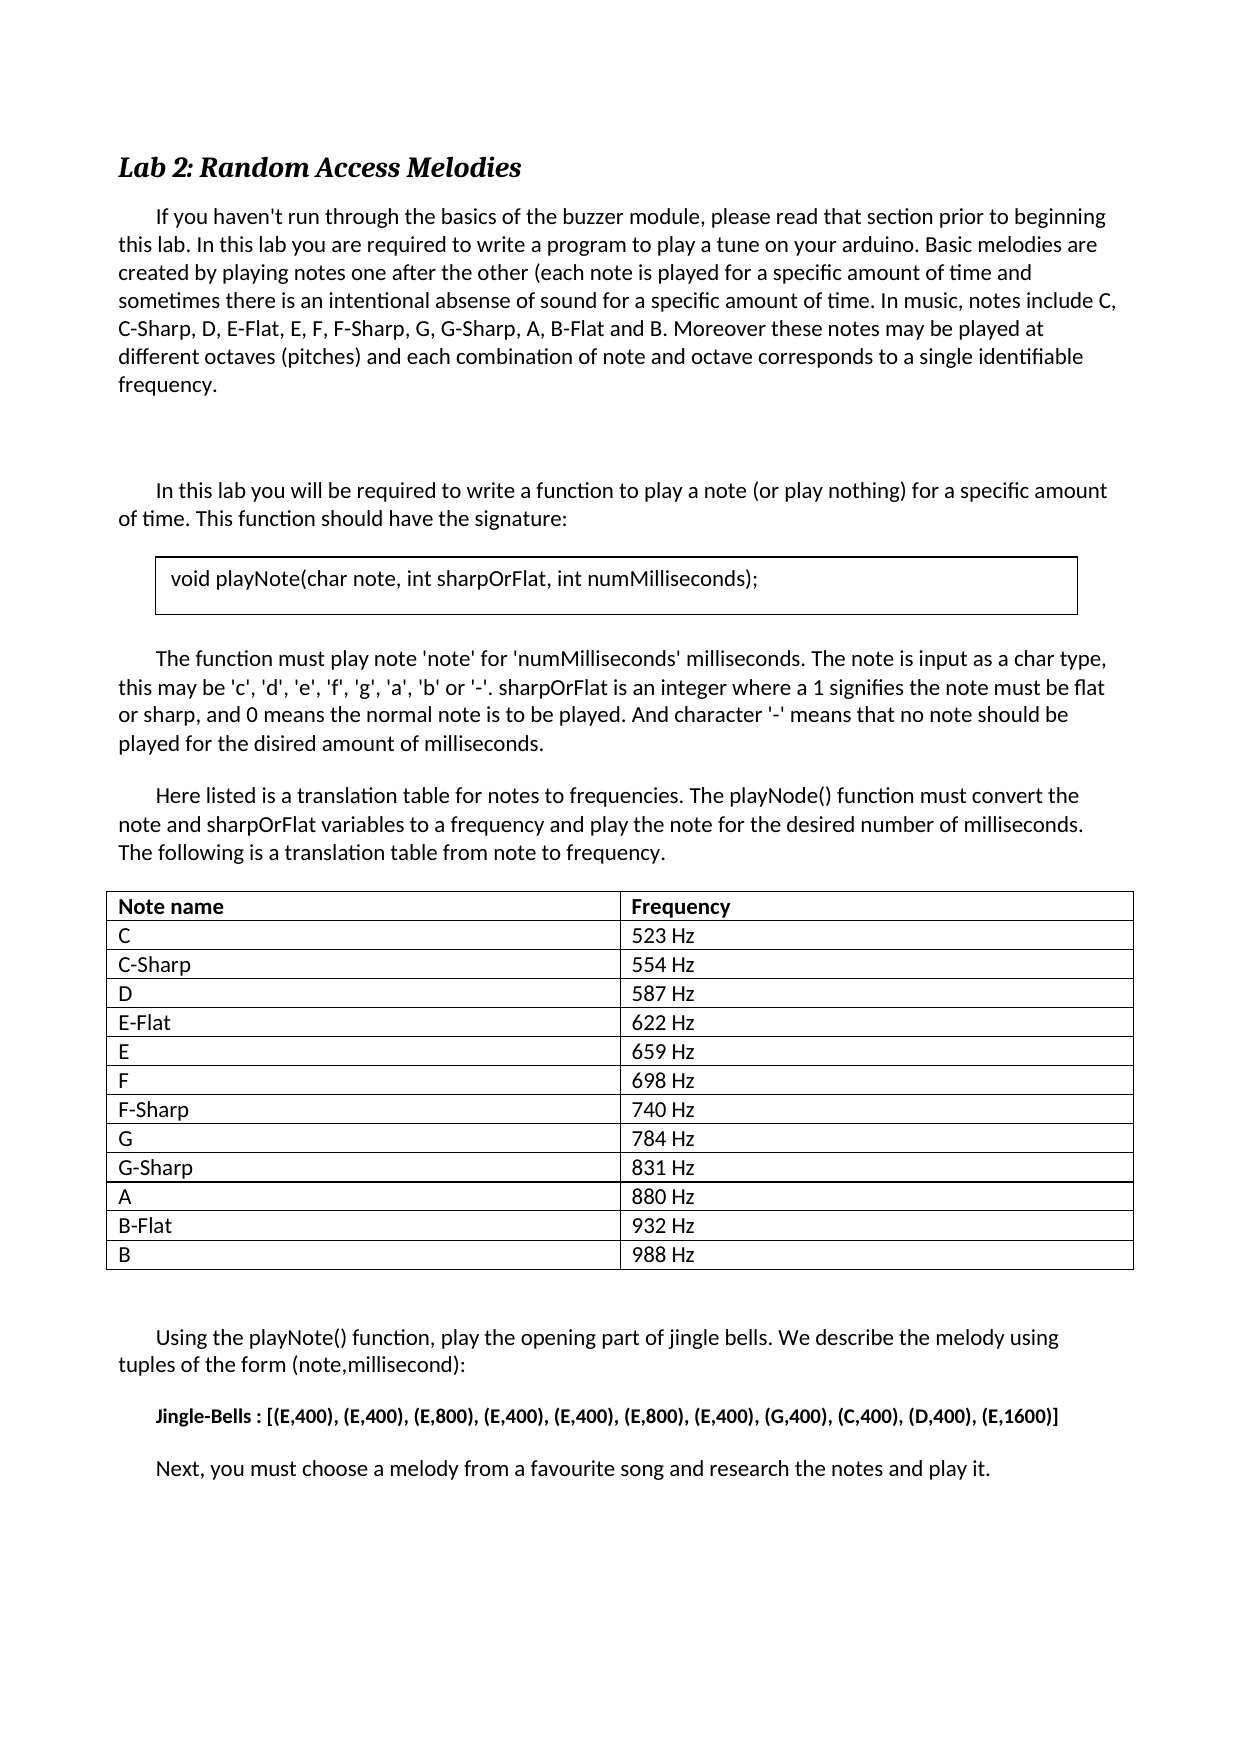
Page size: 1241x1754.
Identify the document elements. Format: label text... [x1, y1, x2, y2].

table_cell C [107, 921, 620, 949]
table_cell G [107, 1124, 620, 1152]
table_header Frequency [621, 892, 1133, 920]
text In this lab you will be required to write a function to play a note (or play nothing) for a specific amount of time. This function should have the signature: [118, 476, 1122, 532]
table_cell 698 Hz [621, 1066, 1133, 1094]
table_cell 784 Hz [621, 1124, 1133, 1152]
table_cell G-Sharp [107, 1153, 620, 1181]
table_cell 932 Hz [621, 1211, 1133, 1239]
text The function must play note 'note' for 'numMilliseconds' milliseconds. The note is input as a char type, this may be 'c', 'd', 'e', 'f', 'g', 'a', 'b' or '-'. sharpOrFlat is an integer where a 1 signifies the note must be flat or sharp, and 0 means the normal note is to be played. And character '-' means that no note should be played for the disired amount of milliseconds. [118, 644, 1122, 757]
table_cell F [107, 1066, 620, 1094]
table_cell 587 Hz [621, 979, 1133, 1007]
table_cell 622 Hz [621, 1008, 1133, 1036]
table_cell C-Sharp [107, 950, 620, 978]
table_cell 988 Hz [621, 1241, 1133, 1268]
table_cell A [107, 1183, 620, 1210]
table_cell E [107, 1037, 620, 1065]
subtitle Lab 2: Random Access Melodies [118, 151, 1122, 185]
table_cell B-Flat [107, 1211, 620, 1239]
table_cell E-Flat [107, 1008, 620, 1036]
table_cell 831 Hz [621, 1153, 1133, 1181]
table_header Note name [107, 892, 620, 920]
table_cell B [107, 1241, 620, 1268]
text If you haven't run through the basics of the buzzer module, please read that section prior to beginning this lab. In this lab you are required to write a program to play a tune on your arduino. Basic melodies are created by playing notes one after the other (each note is played for a specific amount of time and sometimes there is an intentional absense of sound for a specific amount of time. In music, notes include C, C-Sharp, D, E-Flat, E, F, F-Sharp, G, G-Sharp, A, B-Flat and B. Moreover these notes may be played at different octaves (pitches) and each combination of note and octave corresponds to a single identifiable frequency. [118, 202, 1122, 398]
table_cell D [107, 979, 620, 1007]
table_cell 554 Hz [621, 950, 1133, 978]
table_cell 880 Hz [621, 1183, 1133, 1210]
table_cell F-Sharp [107, 1095, 620, 1123]
table_cell 523 Hz [621, 921, 1133, 949]
text Next, you must choose a melody from a favourite song and research the notes and play it. [118, 1454, 1122, 1482]
text Here listed is a translation table for notes to frequencies. The playNode() function must convert the note and sharpOrFlat variables to a frequency and play the note for the desired number of milliseconds. The following is a translation table from note to frequency. [118, 782, 1122, 866]
text Jingle-Bells : [(E,400), (E,400), (E,800), (E,400), (E,400), (E,800), (E,400), (G,400), (C,400), (D,400), (E,1600)] [118, 1404, 1122, 1429]
table_cell 740 Hz [621, 1095, 1133, 1123]
table_cell 659 Hz [621, 1037, 1133, 1065]
text Using the playNote() function, play the opening part of jingle bells. We describe the melody using tuples of the form (note,millisecond): [118, 1323, 1122, 1379]
